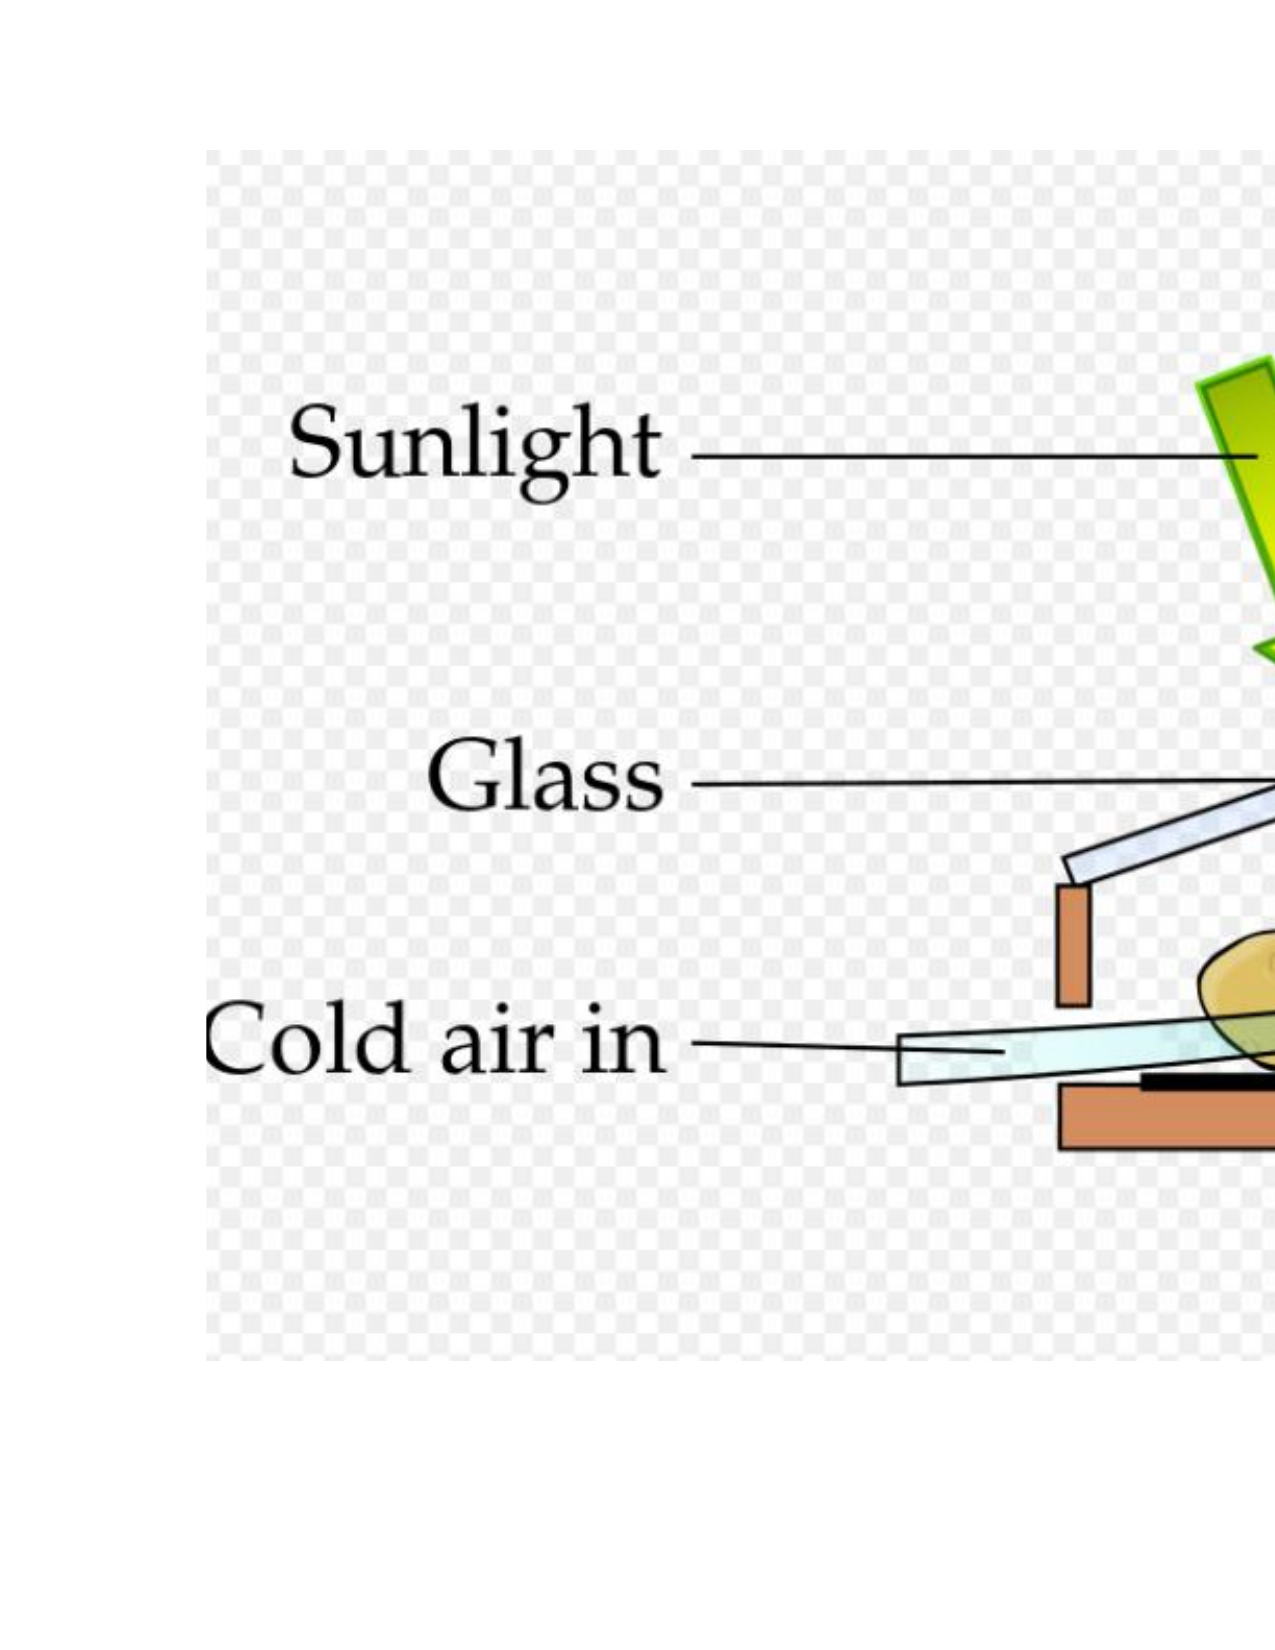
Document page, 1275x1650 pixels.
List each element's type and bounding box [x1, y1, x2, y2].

picture [206, 150, 1275, 1361]
